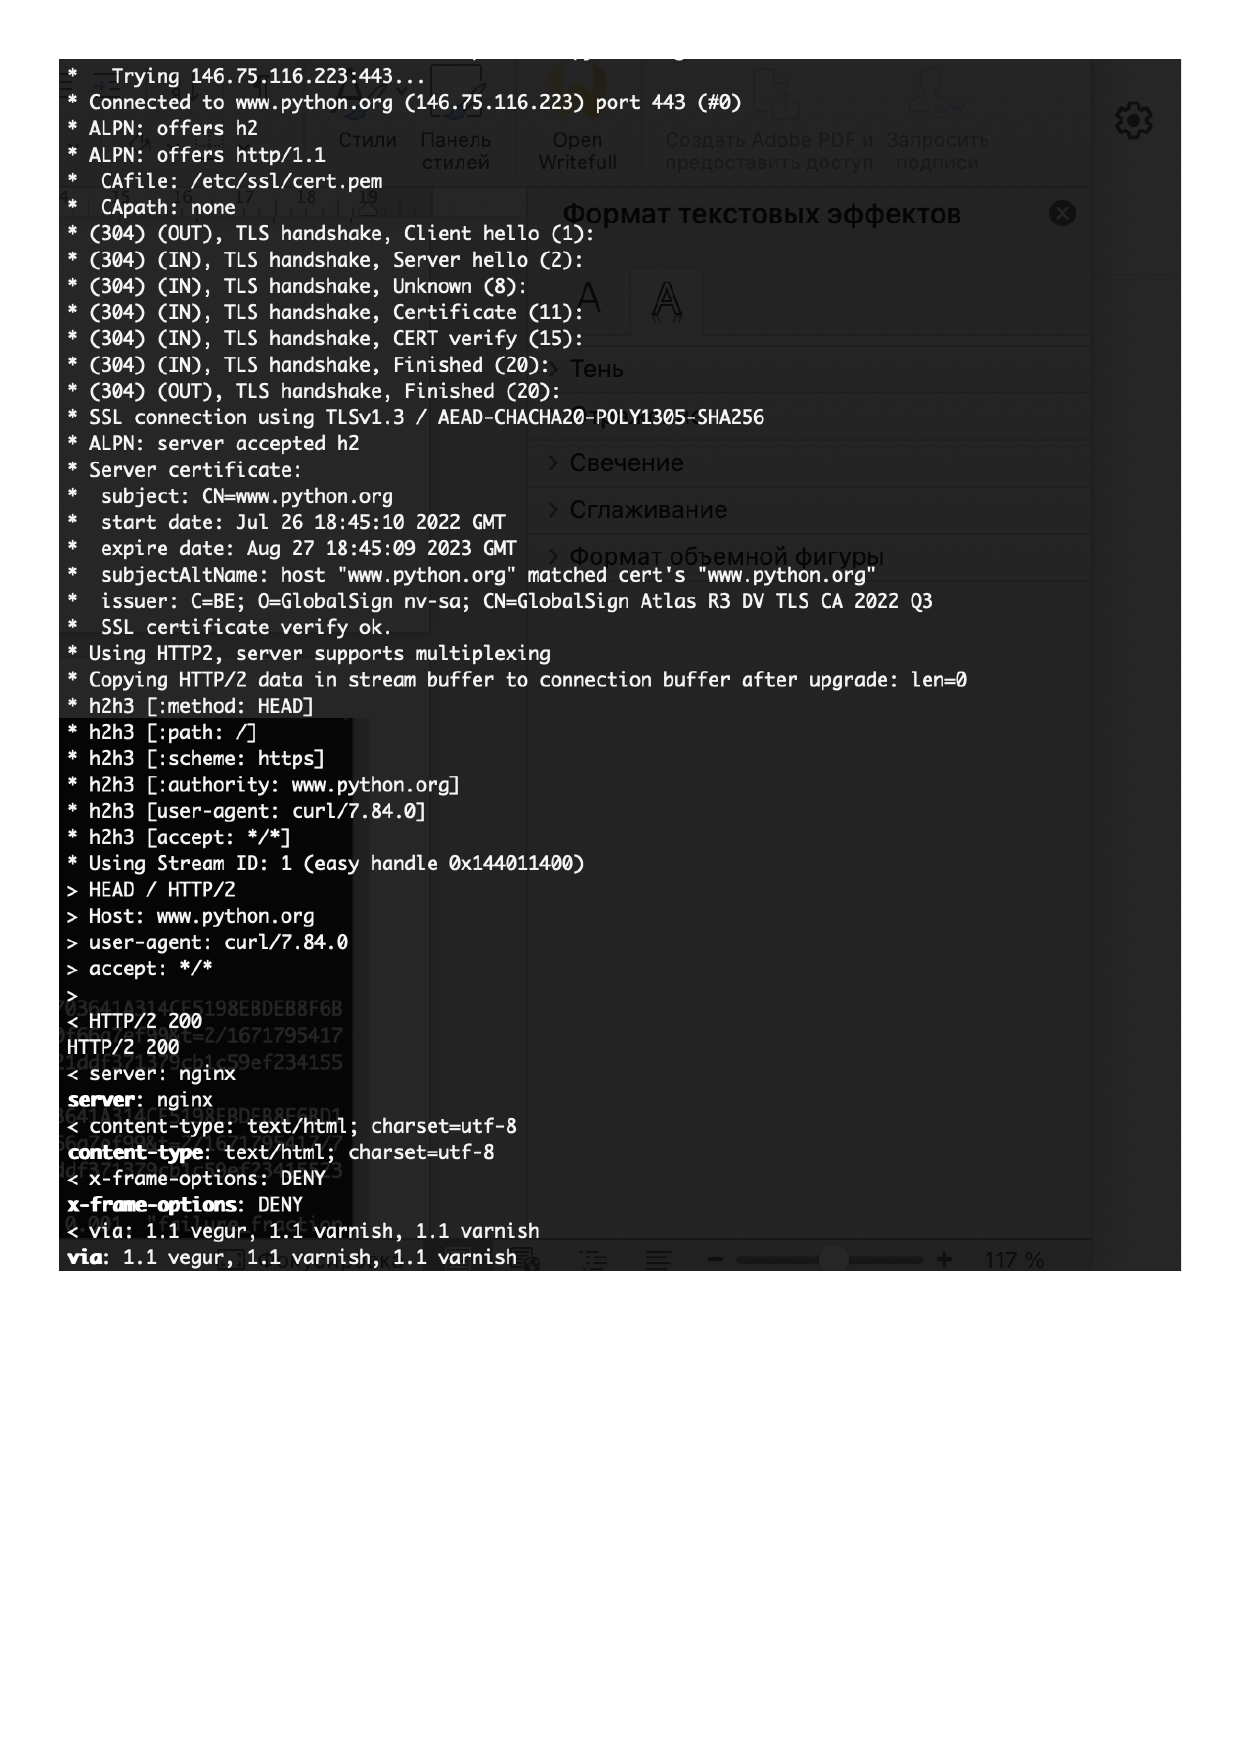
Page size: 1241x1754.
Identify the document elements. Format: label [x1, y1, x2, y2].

picture [59, 59, 1182, 1271]
